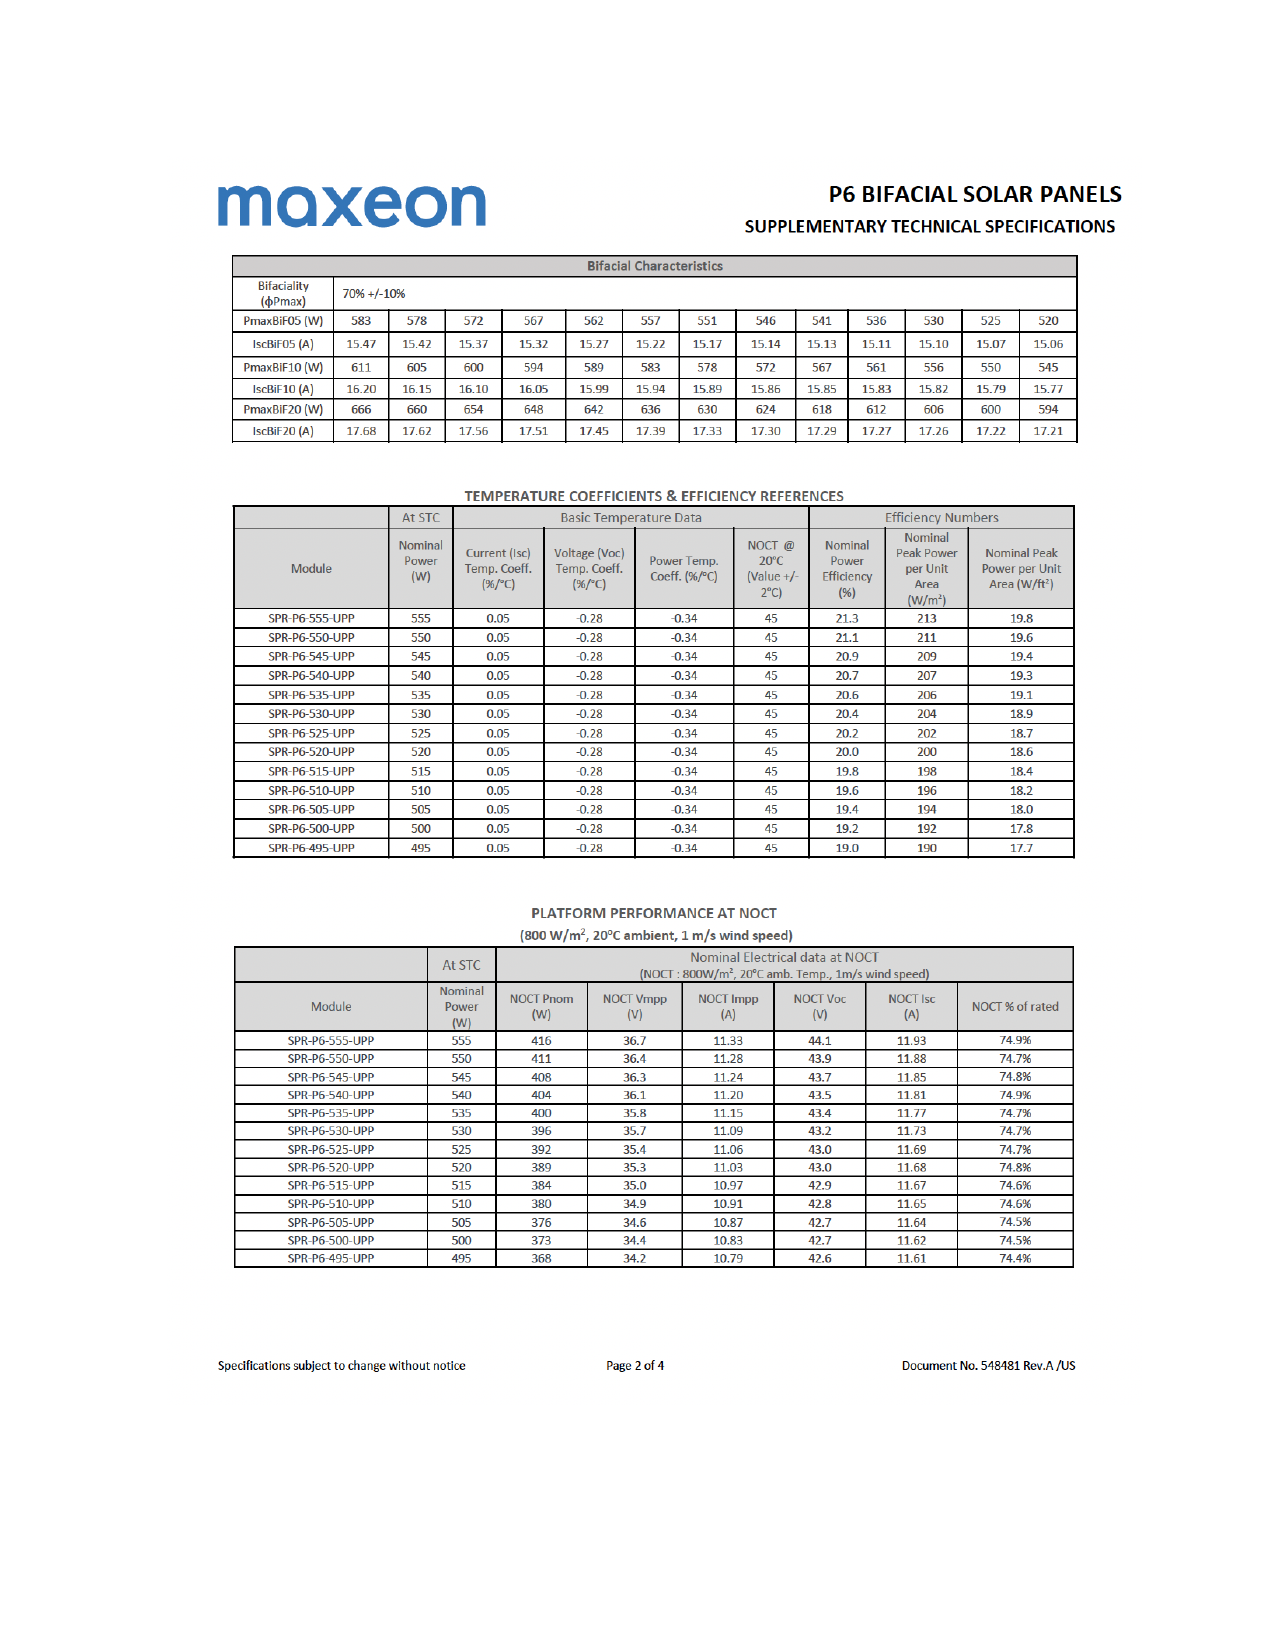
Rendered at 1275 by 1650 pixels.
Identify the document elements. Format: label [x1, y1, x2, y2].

picture [166, 156, 1142, 1405]
